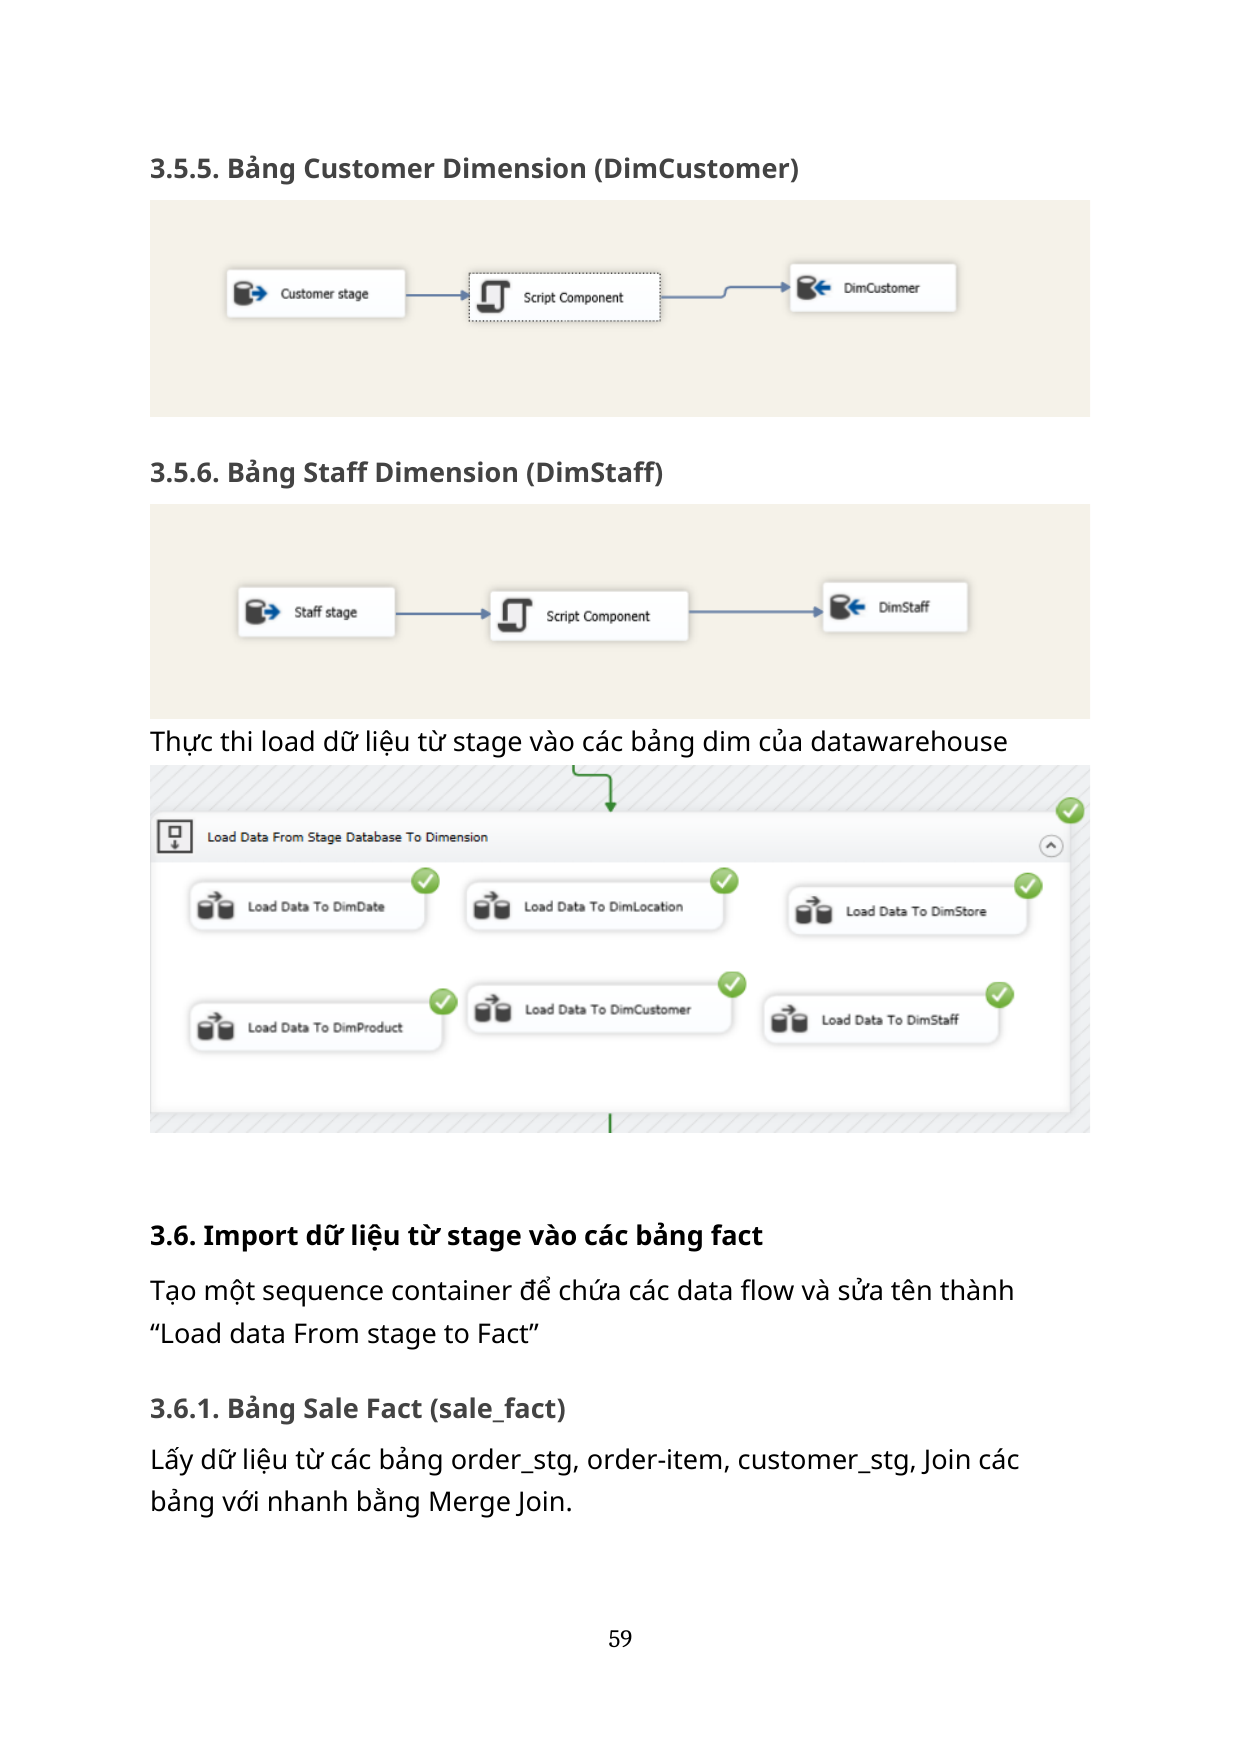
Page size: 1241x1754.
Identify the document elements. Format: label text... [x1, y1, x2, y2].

subtitle 3.6. Import dữ liệu từ stage vào các bảng fact [150, 1217, 1090, 1254]
subtitle 3.6.1. Bảng Sale Fact (sale_fact) [150, 1390, 1090, 1427]
text Tạo một sequence container để chứa các data flow và sửa tên thành “Load data From stage to Fact” [150, 1272, 1090, 1351]
subtitle 3.5.5. Bảng Customer Dimension (DimCustomer) [150, 150, 1090, 187]
picture [150, 504, 1091, 719]
subtitle 3.5.6. Bảng Staff Dimension (DimStaff) [150, 454, 1090, 491]
text Lấy dữ liệu từ các bảng order_stg, order-item, customer_stg, Join các bảng với nhanh bằng Merge Join. [150, 1441, 1090, 1520]
picture [150, 765, 1091, 1133]
picture [150, 200, 1091, 417]
text Thực thi load dữ liệu từ stage vào các bảng dim của datawarehouse [150, 723, 1090, 759]
